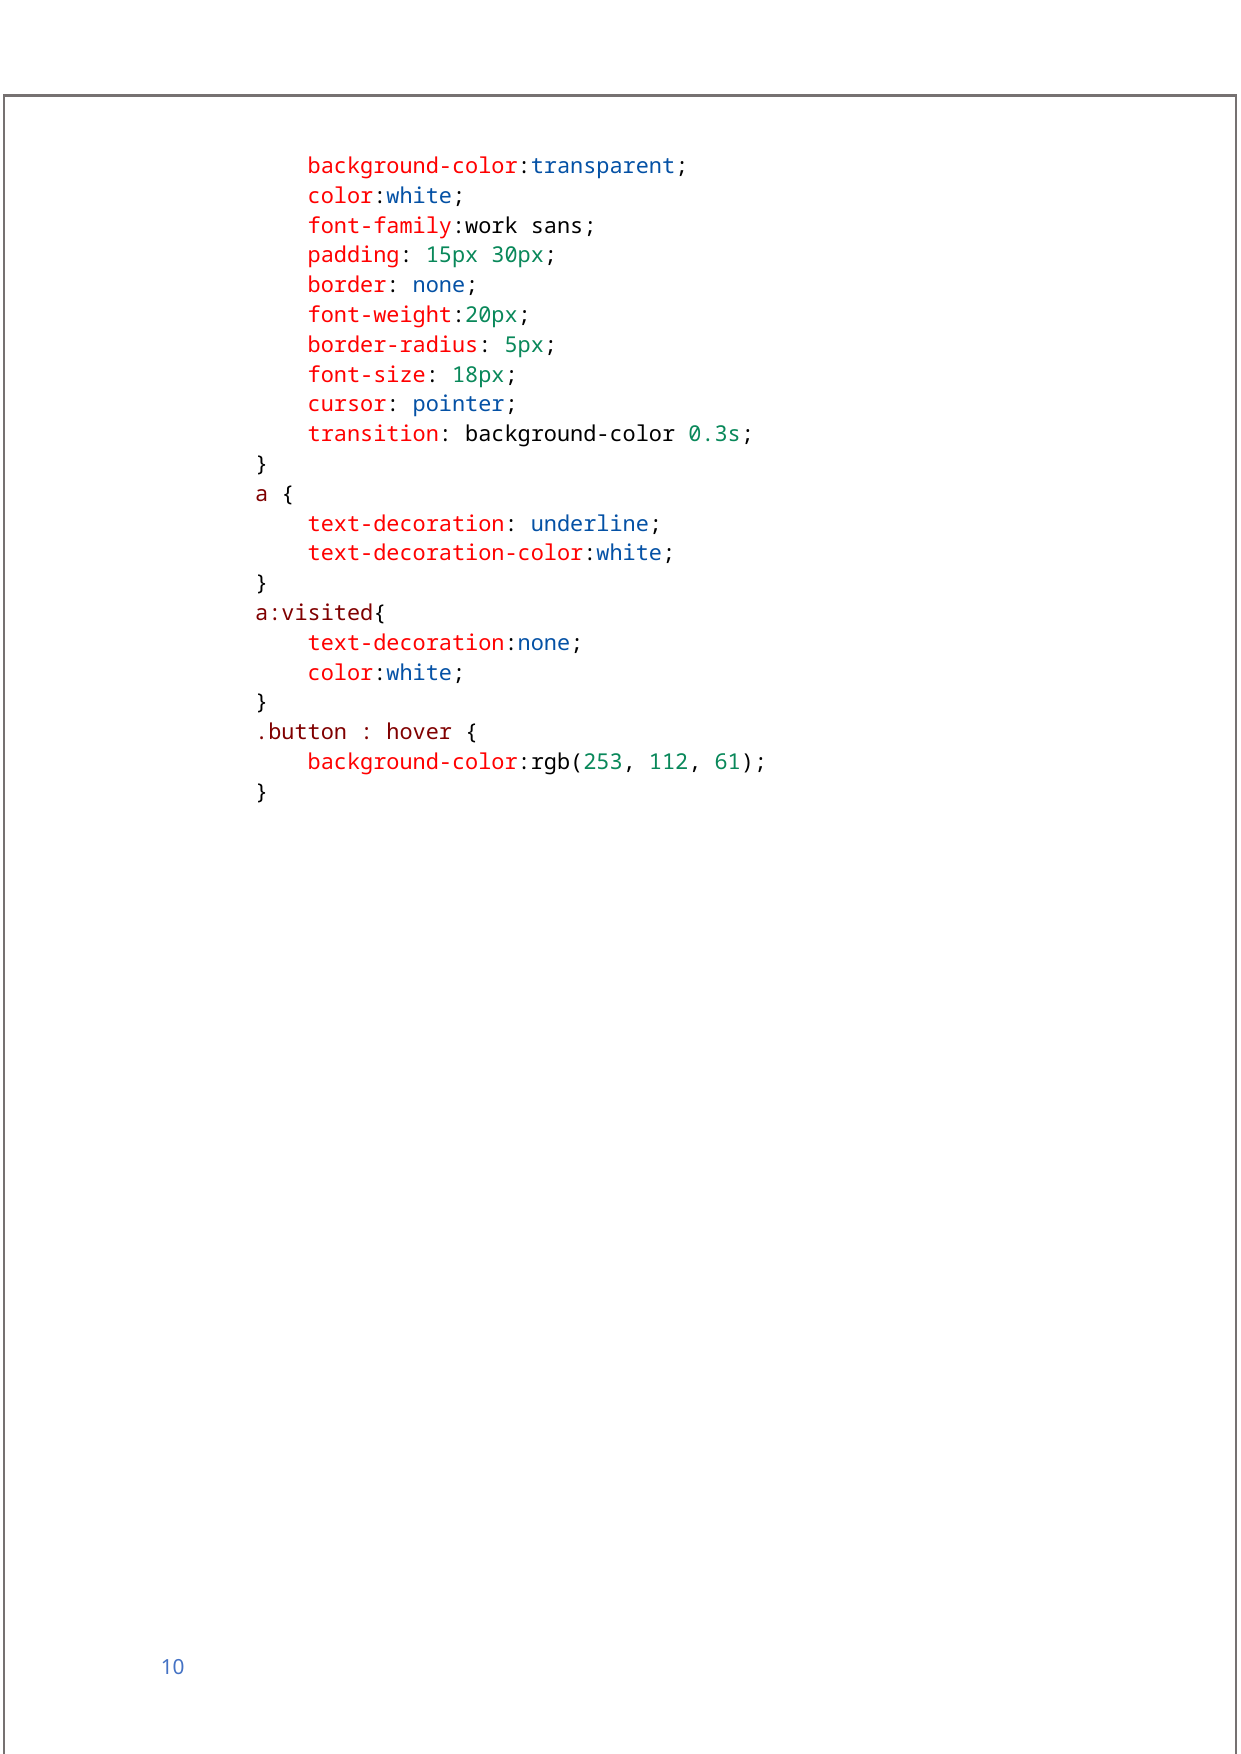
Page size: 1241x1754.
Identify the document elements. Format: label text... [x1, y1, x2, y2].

text border-radius: 5px; [150, 329, 1090, 358]
text font-family:work sans; [150, 209, 1090, 239]
text font-weight:20px; [150, 299, 1090, 329]
text font-size: 18px; [150, 358, 1090, 388]
text text-decoration: underline; [150, 507, 1090, 537]
text border: none; [150, 269, 1090, 299]
text padding: 15px 30px; [150, 239, 1090, 269]
text } [150, 776, 1090, 805]
text background-color:rgb(253, 112, 61); [150, 746, 1090, 776]
text transition: background-color 0.3s; [150, 418, 1090, 448]
text cursor: pointer; [150, 388, 1090, 418]
text } [150, 567, 1090, 597]
text color:white; [150, 656, 1090, 686]
text text-decoration:none; [150, 627, 1090, 656]
text color:white; [150, 180, 1090, 209]
text } [150, 686, 1090, 716]
text a { [150, 478, 1090, 507]
text .button : hover { [150, 716, 1090, 746]
text a:visited{ [150, 597, 1090, 627]
text text-decoration-color:white; [150, 537, 1090, 567]
text } [150, 448, 1090, 478]
text background-color:transparent; [150, 150, 1090, 180]
